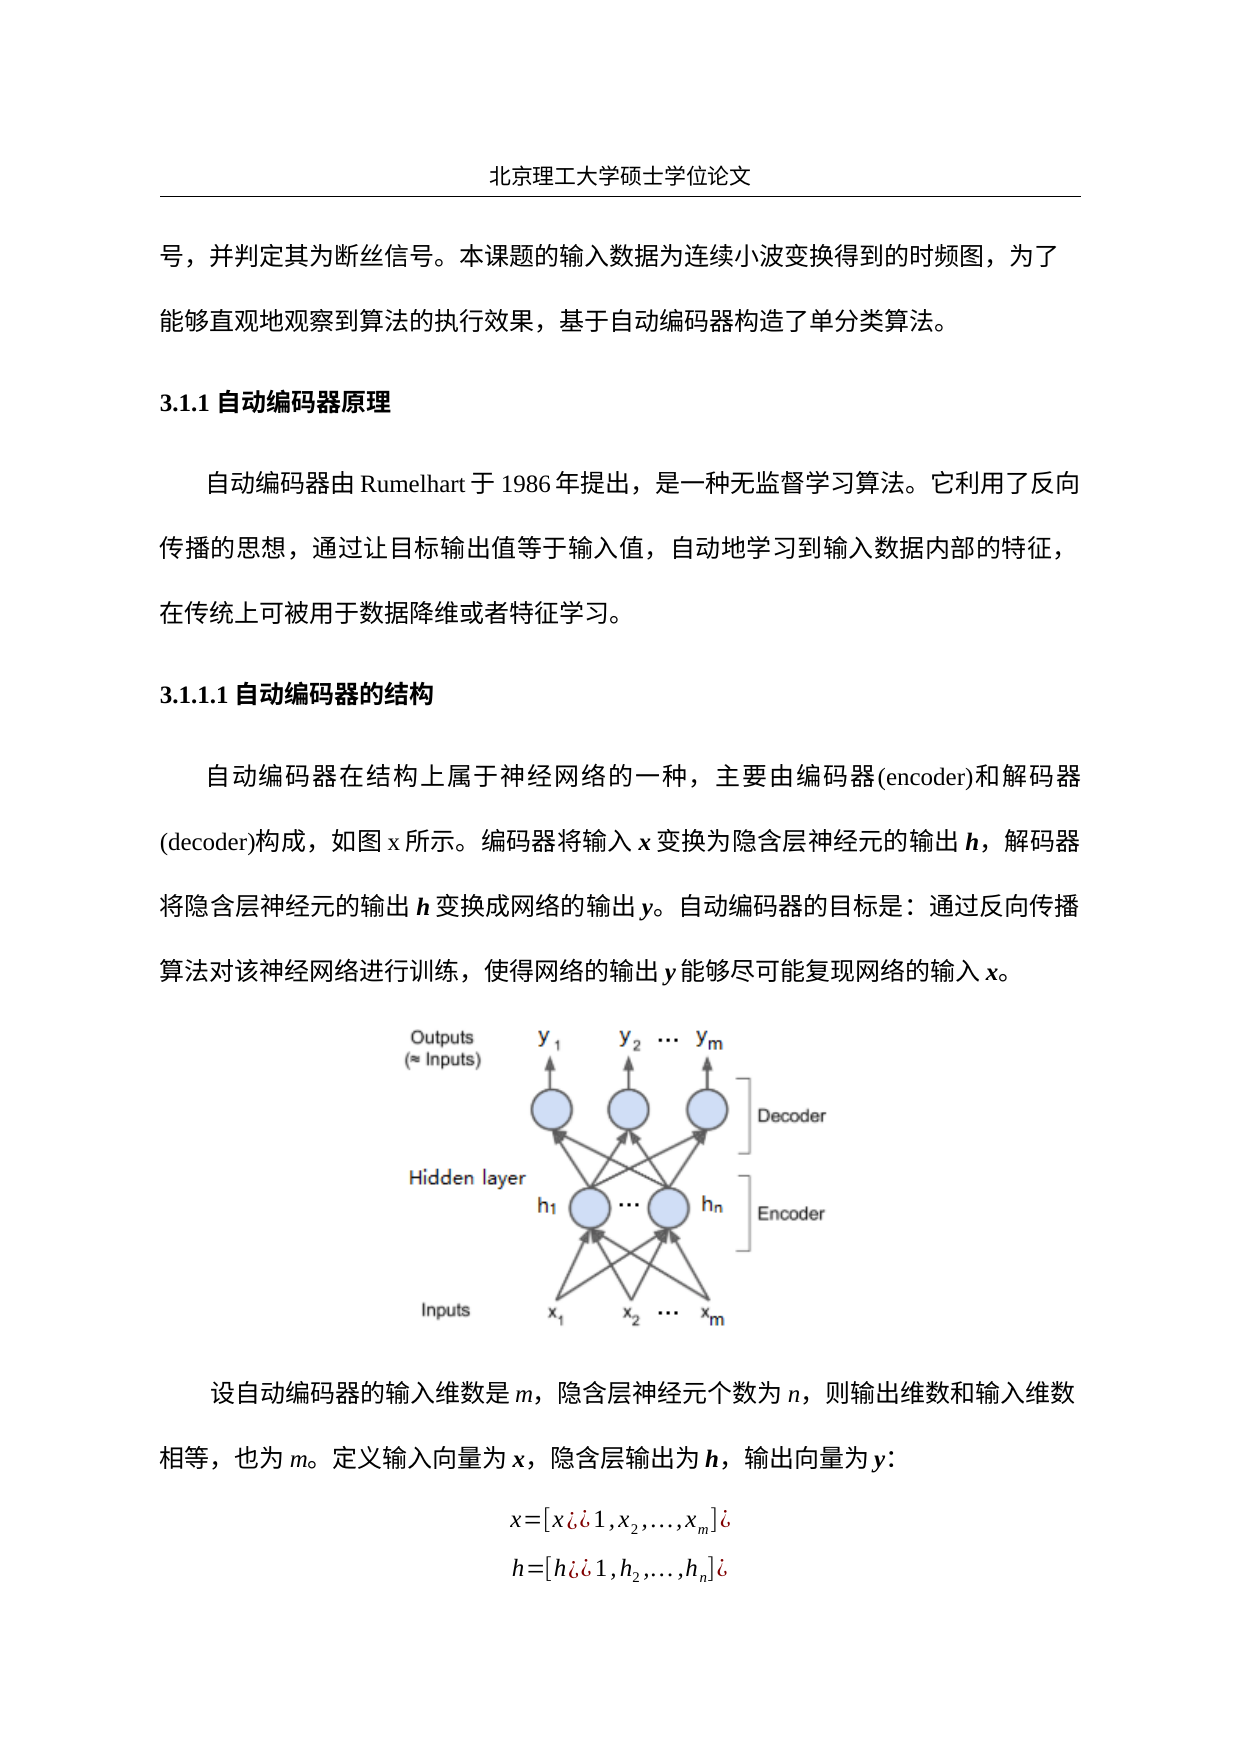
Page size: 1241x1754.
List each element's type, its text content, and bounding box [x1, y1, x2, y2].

text 设自动编码器的输入维数是m，隐含层神经元个数为n，则输出维数和输入维数相等，也为m。定义输入向量为x，隐含层输出为h，输出向量为y： [159, 1359, 1081, 1489]
text 3.1.1 自动编码器原理 [159, 368, 1081, 433]
text 自动编码器由Rumelhart于1986年提出，是一种无监督学习算法。它利用了反向传播的思想，通过让目标输出值等于输入值，自动地学习到输入数据内部的特征，在传统上可被用于数据降维或者特征学习。 [159, 449, 1081, 644]
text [159, 222, 1081, 352]
text 3.1.1.1 自动编码器的结构 [159, 661, 1081, 726]
text 自动编码器在结构上属于神经网络的一种，主要由编码器(encoder)和解码器(decoder)构成，如图x所示。编码器将输入x变换为隐含层神经元的输出h，解码器将隐含层神经元的输出h变换成网络的输出y。自动编码器的目标是：通过反向传播算法对该神经网络进行训练，使得网络的输出y能够尽可能复现网络的输入x。 [159, 742, 1081, 1002]
picture [387, 1018, 853, 1343]
